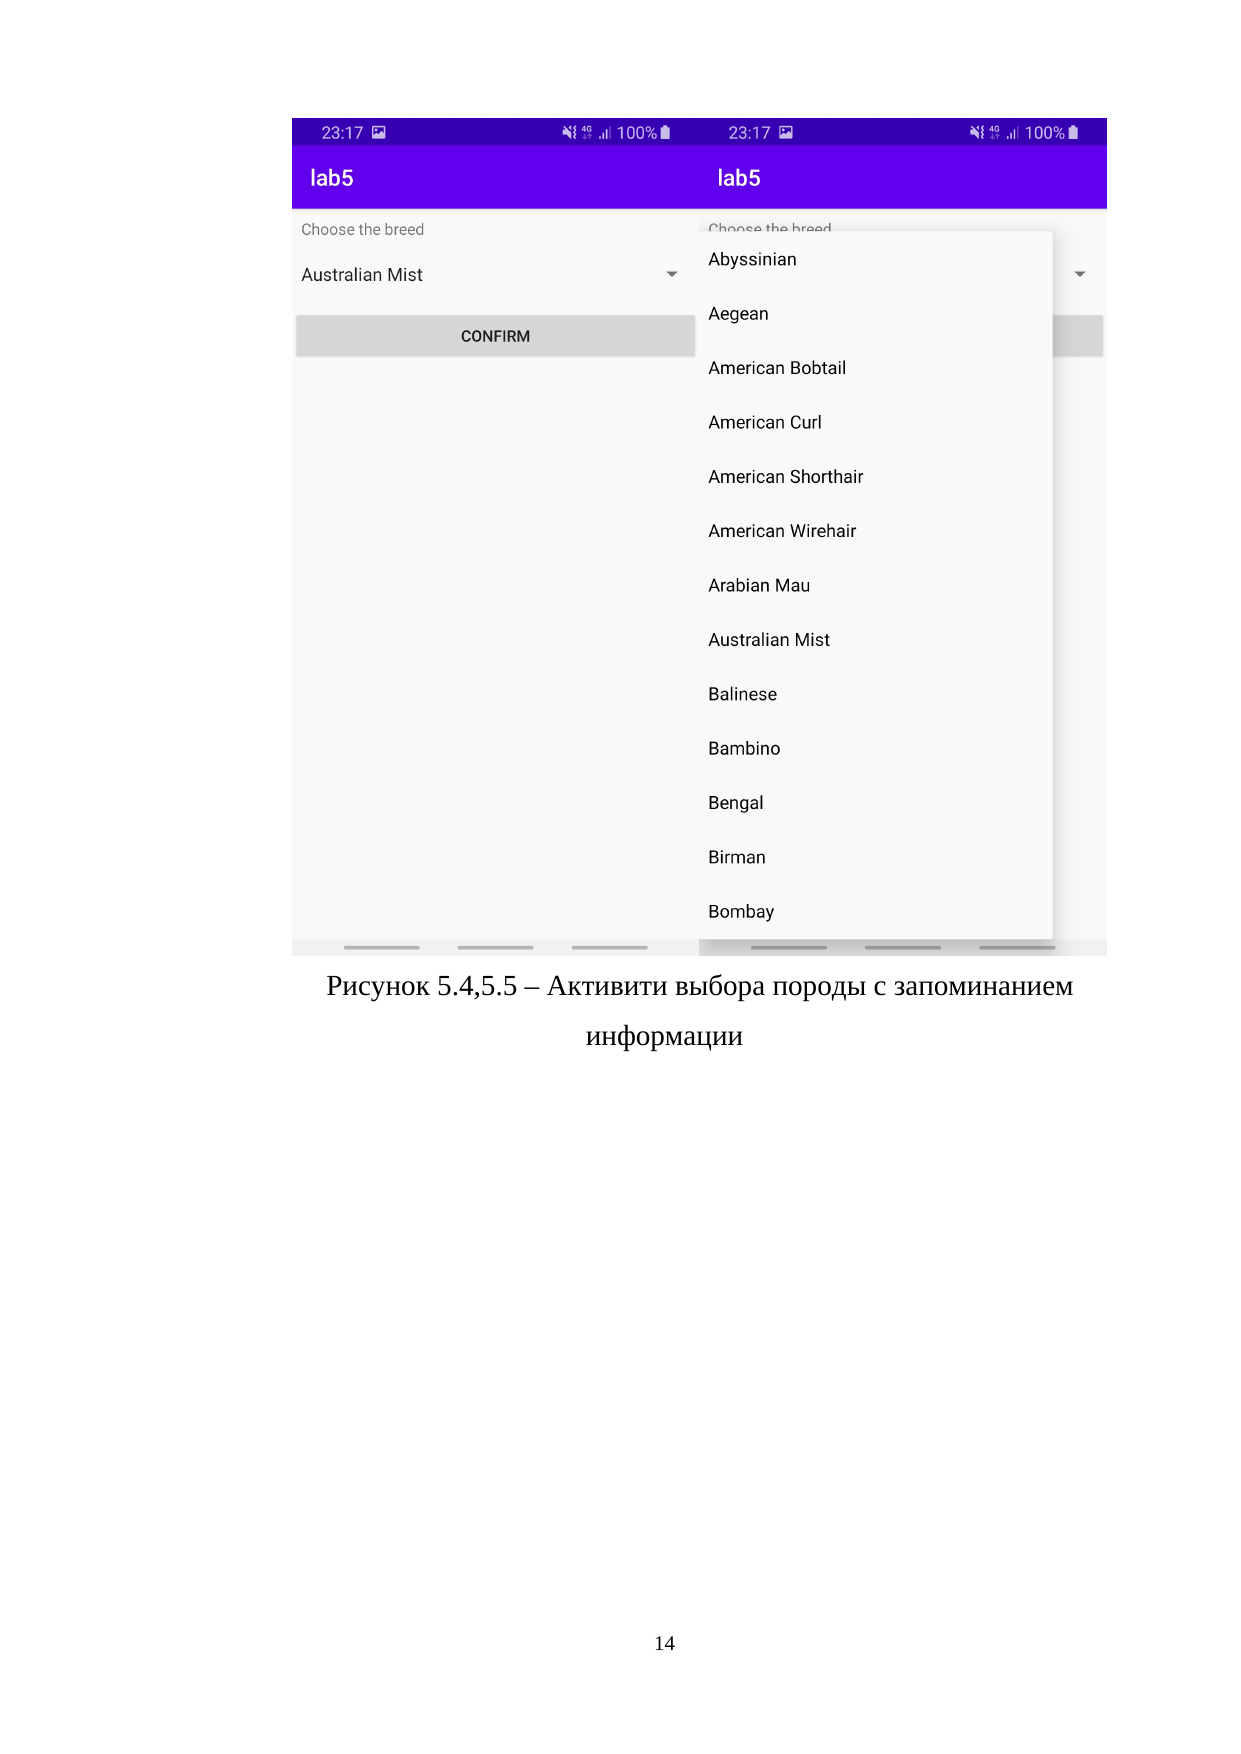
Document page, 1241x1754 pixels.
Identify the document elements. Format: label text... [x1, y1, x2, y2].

picture [292, 118, 1107, 956]
text Рисунок 5.4,5.5 – Активити выбора породы с запоминанием информации [177, 968, 1152, 1052]
